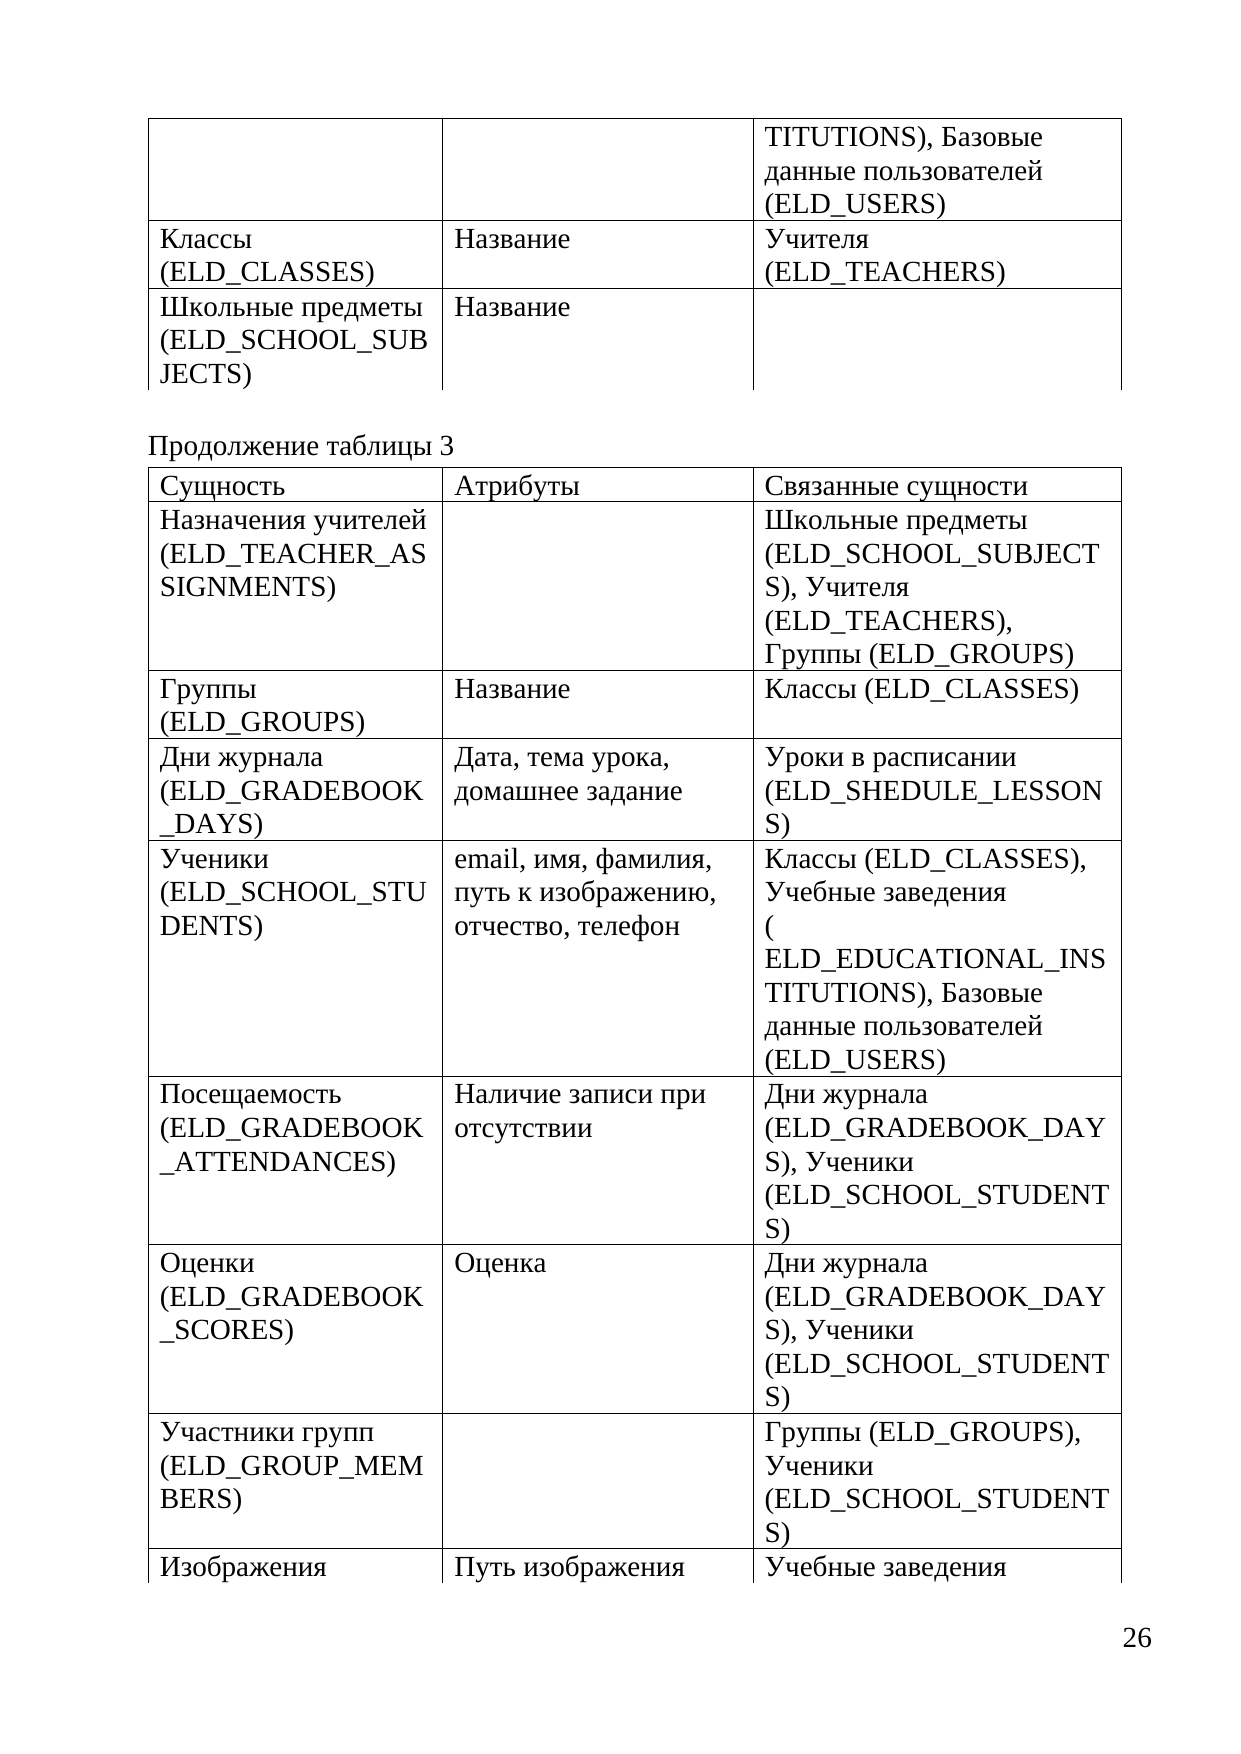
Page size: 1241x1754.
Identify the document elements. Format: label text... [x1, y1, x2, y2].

table_cell Школьные предметы (ELD_SCHOOL_SUBJECTS), Учителя (ELD_TEACHERS), Группы (ELD_GROUPS) [754, 502, 1121, 670]
table_header Сущность [149, 468, 442, 501]
table_header Атрибуты [443, 468, 753, 501]
table_cell Дни журнала (ELD_GRADEBOOK_DAYS), Ученики (ELD_SCHOOL_STUDENTS) [754, 1077, 1121, 1244]
table_cell Участники групп (ELD_GROUP_MEMBERS) [149, 1414, 442, 1548]
table_cell [754, 289, 1121, 389]
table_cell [443, 1549, 753, 1583]
text Продолжение таблицы 3 [148, 428, 1152, 462]
table_cell Уроки в расписании (ELD_SHEDULE_LESSONS) [754, 739, 1121, 840]
table_cell Дата, тема урока, домашнее задание [443, 739, 753, 840]
table_cell Школьные предметы (ELD_SCHOOL_SUBJECTS) [149, 289, 442, 389]
table_cell Группы (ELD_GROUPS), Ученики (ELD_SCHOOL_STUDENTS) [754, 1414, 1121, 1548]
table_cell Классы (ELD_CLASSES) [149, 221, 442, 288]
table_cell Дни журнала (ELD_GRADEBOOK_DAYS), Ученики (ELD_SCHOOL_STUDENTS) [754, 1245, 1121, 1413]
table_cell Наличие записи при отсутствии [443, 1077, 753, 1244]
table_cell email, имя, фамилия, путь к изображению, отчество, телефон [443, 841, 753, 1076]
table_header Связанные сущности [754, 468, 1121, 501]
table_cell Название [443, 289, 753, 389]
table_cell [149, 119, 442, 220]
table_cell Ученики (ELD_SCHOOL_STUDENTS) [149, 841, 442, 1076]
table_cell Посещаемость (ELD_GRADEBOOK_ATTENDANCES) [149, 1077, 442, 1244]
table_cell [754, 1549, 1121, 1583]
table_cell [443, 502, 753, 670]
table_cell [149, 1549, 442, 1583]
table_cell [443, 1414, 753, 1548]
table_cell Группы (ELD_GROUPS) [149, 671, 442, 738]
table_cell Дни журнала (ELD_GRADEBOOK_DAYS) [149, 739, 442, 840]
table_cell Оценки (ELD_GRADEBOOK_SCORES) [149, 1245, 442, 1413]
table_cell Название [443, 221, 753, 288]
table_cell Название [443, 671, 753, 738]
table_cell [754, 119, 1121, 220]
table_cell Оценка [443, 1245, 753, 1413]
table_cell Назначения учителей (ELD_TEACHER_ASSIGNMENTS) [149, 502, 442, 670]
table_cell Учителя (ELD_TEACHERS) [754, 221, 1121, 288]
table_cell Классы (ELD_CLASSES), Учебные заведения (ELD_EDUCATIONAL_INSTITUTIONS), Базовые данные пользователей (ELD_USERS) [754, 841, 1121, 1076]
table_cell Классы (ELD_CLASSES) [754, 671, 1121, 738]
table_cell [443, 119, 753, 220]
